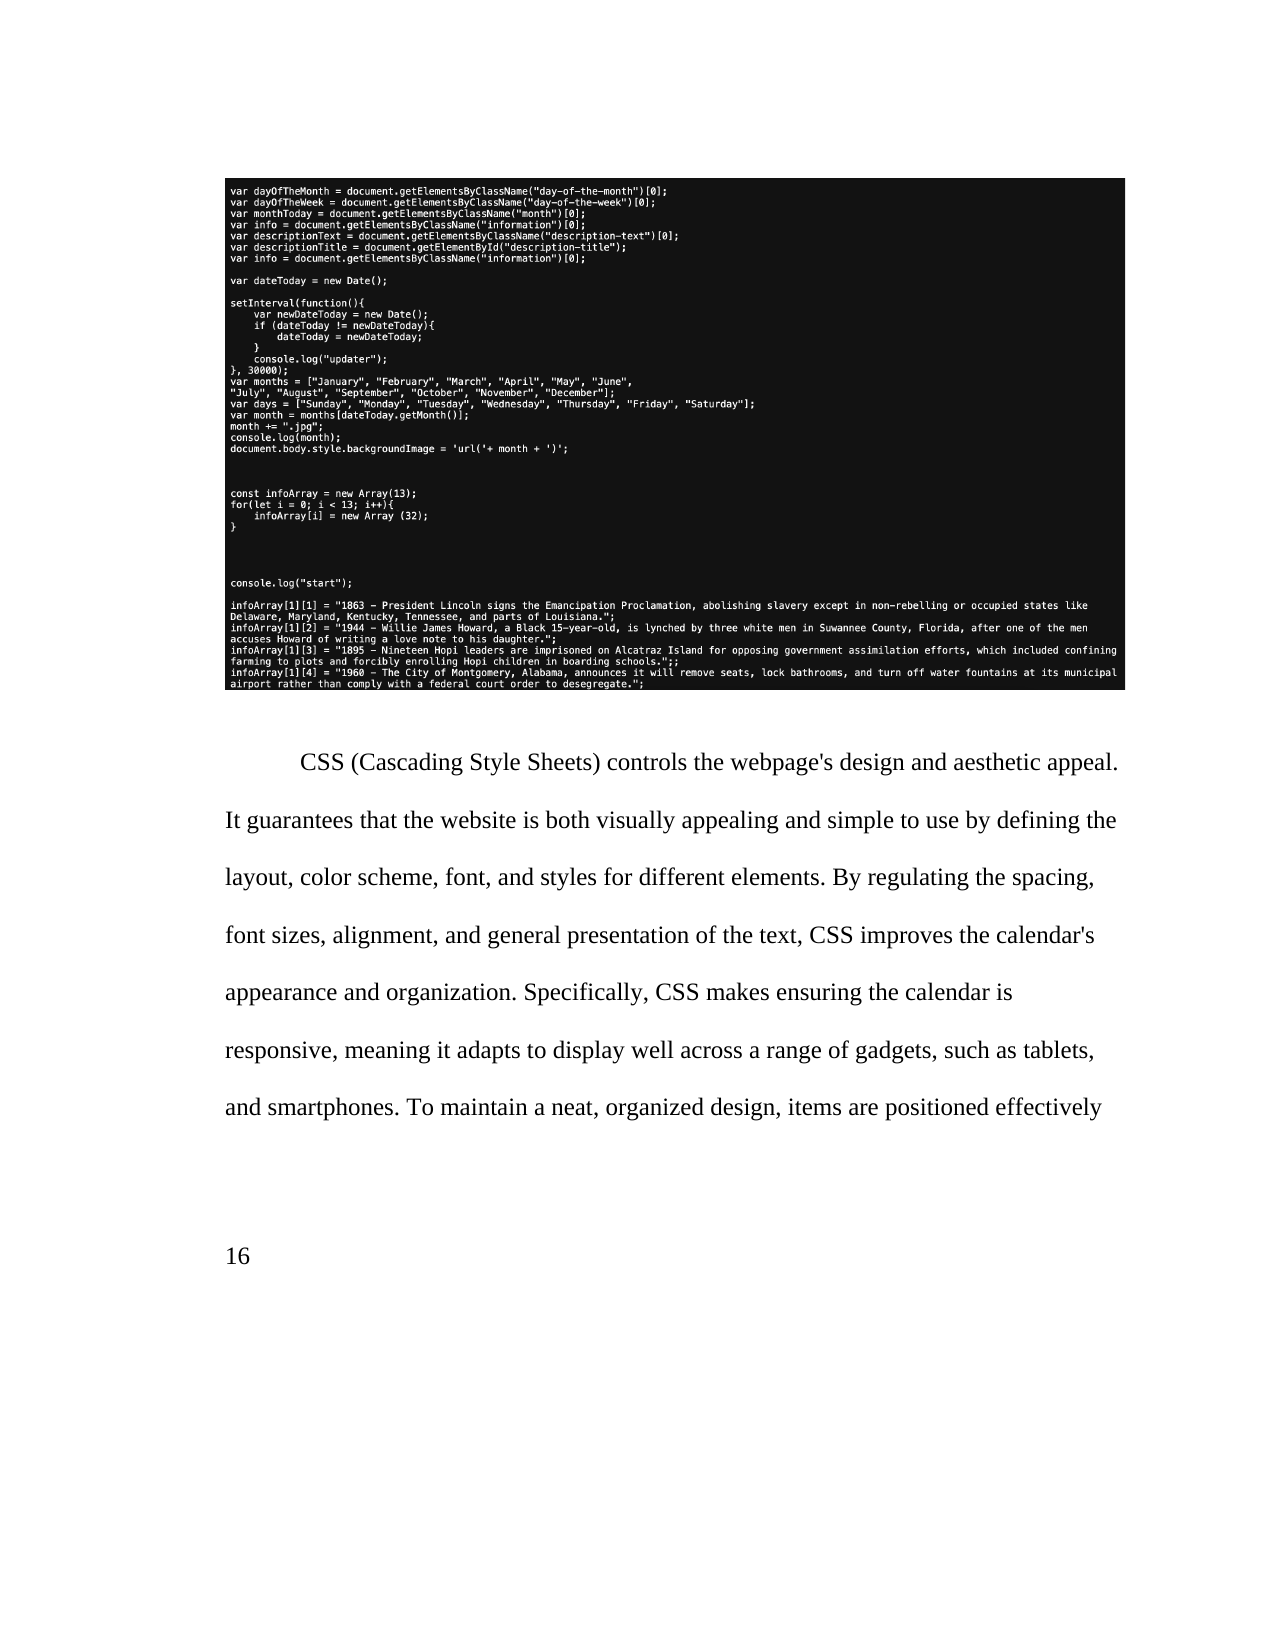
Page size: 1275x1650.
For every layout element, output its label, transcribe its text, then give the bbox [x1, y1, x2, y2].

text CSS (Cascading Style Sheets) controls the webpage's design and aesthetic appeal. It guarantees that the website is both visually appealing and simple to use by defining the layout, color scheme, font, and styles for different elements. By regulating the spacing, font sizes, alignment, and general presentation of the text, CSS improves the calendar's appearance and organization. Specifically, CSS makes ensuring the calendar is responsive, meaning it adapts to display well across a range of gadgets, such as tablets, and smartphones. To maintain a neat, organized design, items are positioned effectively using strategies like flexbox and grid layout. [225, 747, 1125, 1121]
picture [225, 178, 1125, 690]
